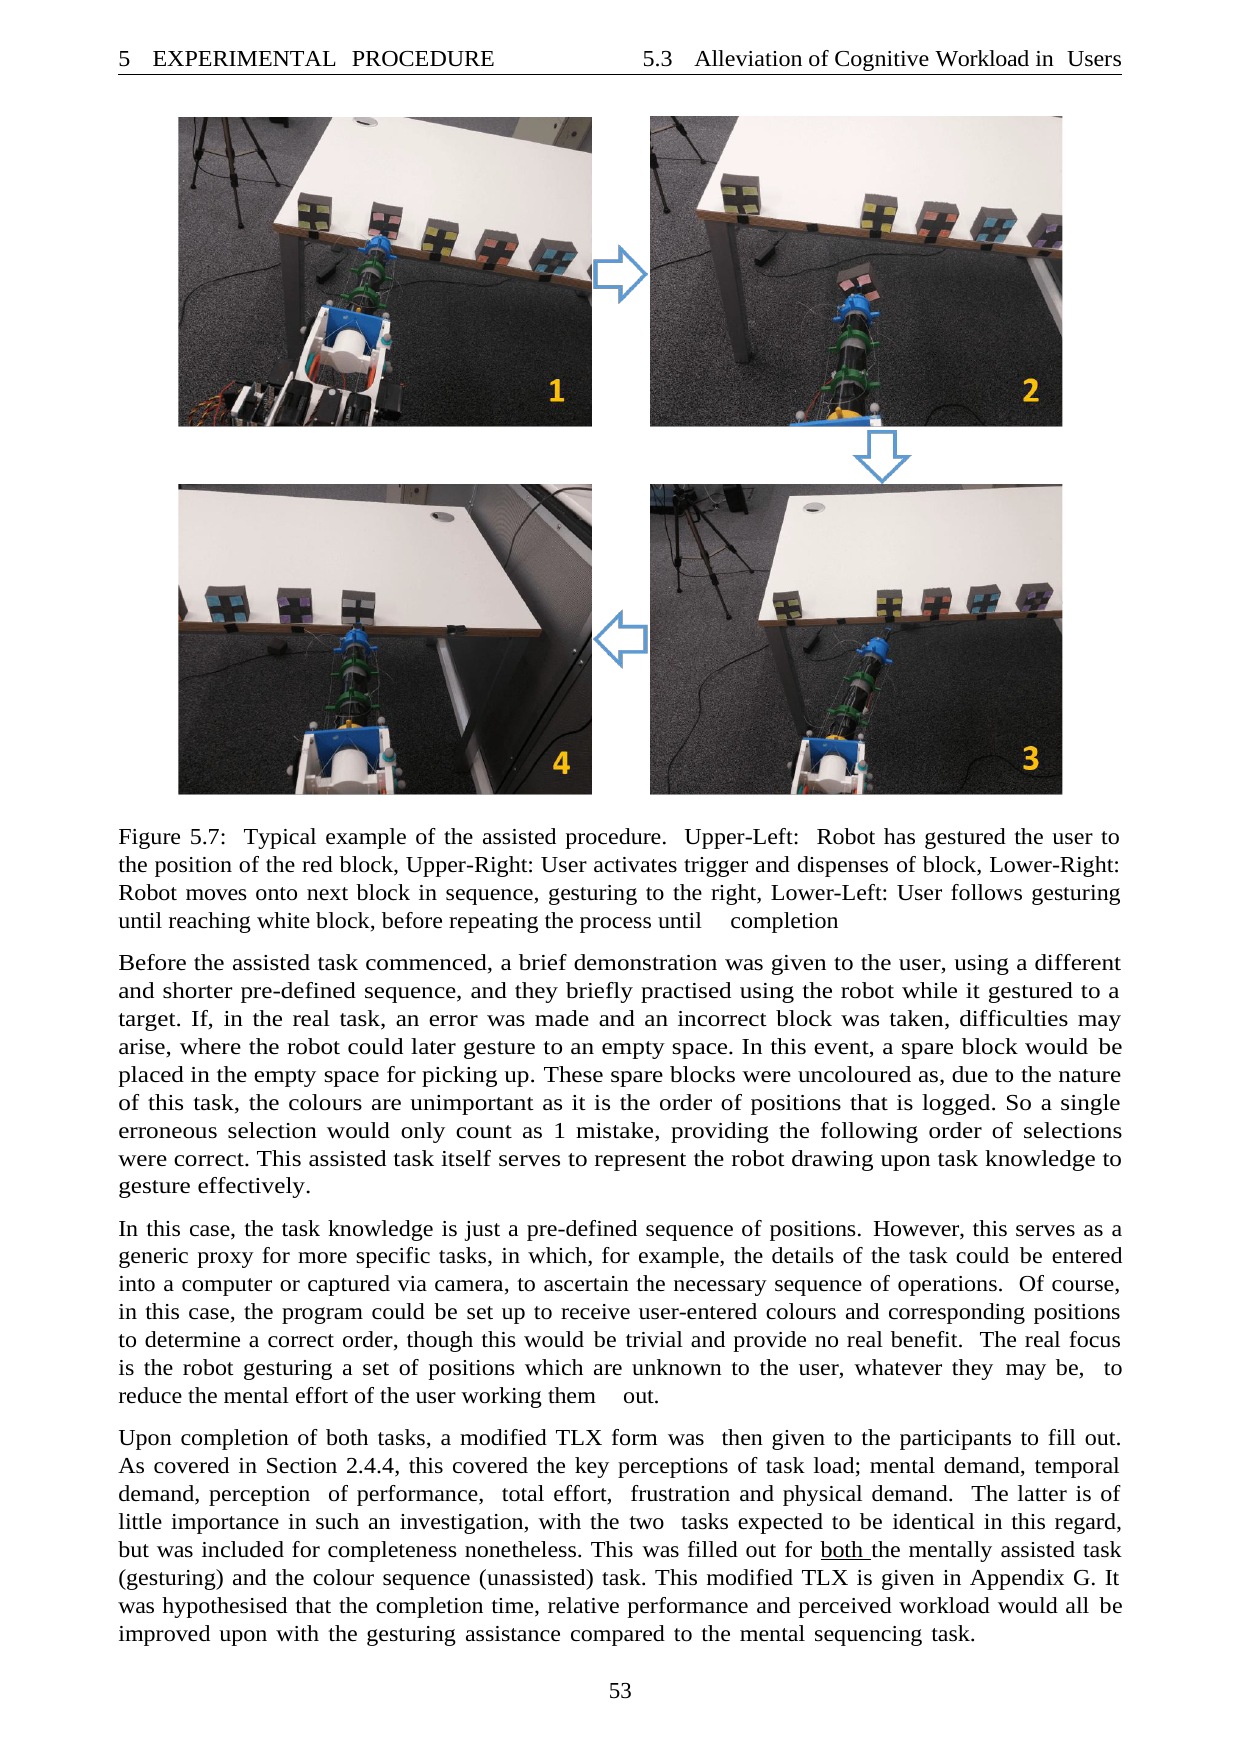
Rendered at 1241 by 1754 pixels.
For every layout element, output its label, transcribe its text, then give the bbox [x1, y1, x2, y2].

text Before the assisted task commenced, a brief demonstration was given to the user, using a different and shorter pre-defined sequence, and they briefly practised using the robot while it gestured to a target. If, in the real task, an error was made and an incorrect block was taken, difficulties may arise, where the robot could later gesture to an empty space. In this event, a spare block would be placed in the empty space for picking up. These spare blocks were uncoloured as, due to the nature of this task, the colours are unimportant as it is the order of positions that is logged. So a single erroneous selection would only count as 1 mistake, providing the following order of selections were correct. This assisted task itself serves to represent the robot drawing upon task knowledge to gesture effectively. [118, 949, 1122, 1199]
picture [178, 116, 1063, 805]
text Upon completion of both tasks, a modified TLX form was then given to the participants to fill out. As covered in Section 2.4.4, this covered the key perceptions of task load; mental demand, temporal demand, perception of performance, total effort, frustration and physical demand. The latter is of little importance in such an investigation, with the two tasks expected to be identical in this regard, but was included for completeness nonetheless. This was filled out for both the mentally assisted task (gesturing) and the colour sequence (unassisted) task. This modified TLX is given in Appendix G. It was hypothesised that the completion time, relative performance and perceived workload would all be improved upon with the gesturing assistance compared to the mental sequencing task. [118, 1424, 1122, 1646]
text Figure 5.7: Typical example of the assisted procedure. Upper-Left: Robot has gestured the user to the position of the red block, Upper-Right: User activates trigger and dispenses of block, Lower-Right: Robot moves onto next block in sequence, gesturing to the right, Lower-Left: User follows gesturing until reaching white block, before repeating the process until completion [118, 823, 1122, 933]
text In this case, the task knowledge is just a pre-defined sequence of positions. However, this serves as a generic proxy for more specific tasks, in which, for example, the details of the task could be entered into a computer or captured via camera, to ascertain the necessary sequence of operations. Of course, in this case, the program could be set up to receive user-entered colours and corresponding positions to determine a correct order, though this would be trivial and provide no real benefit. The real focus is the robot gesturing a set of positions which are unknown to the user, whatever they may be, to reduce the mental effort of the user working them out. [118, 1215, 1122, 1408]
